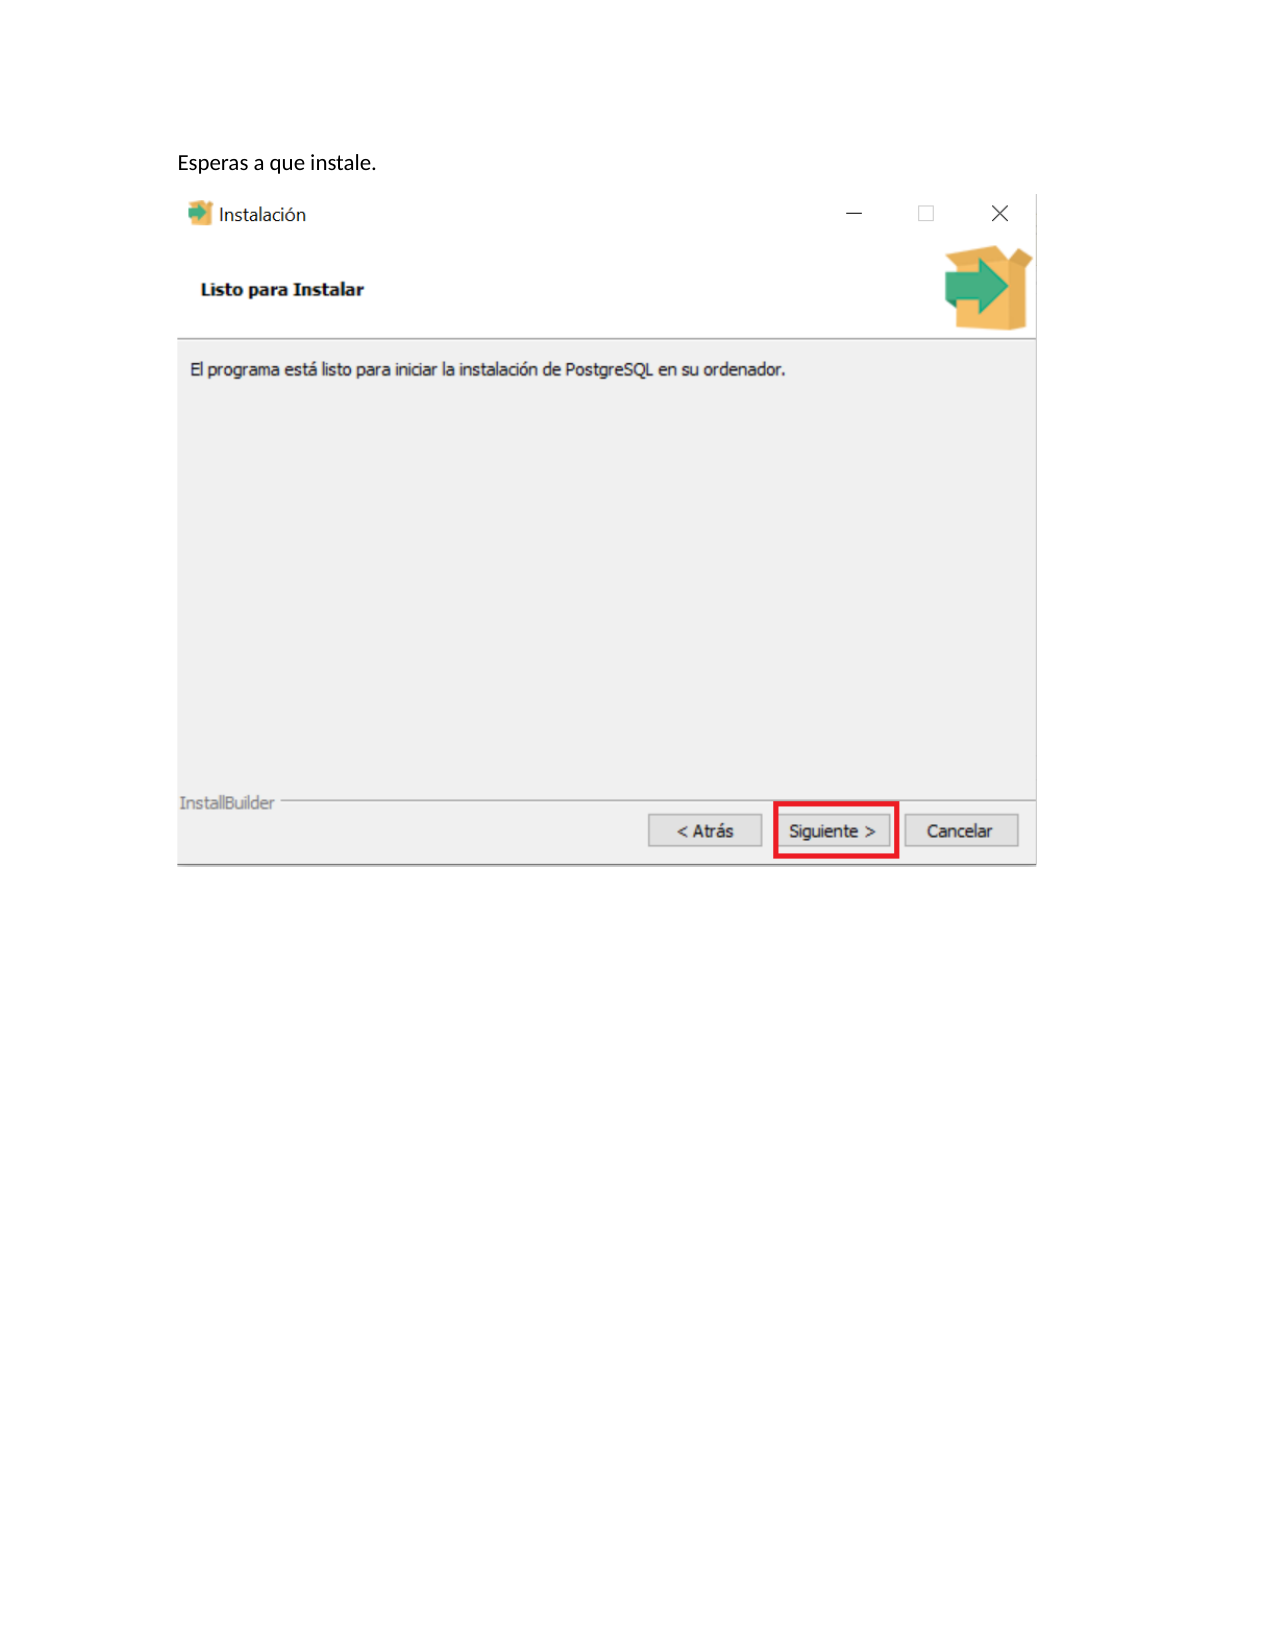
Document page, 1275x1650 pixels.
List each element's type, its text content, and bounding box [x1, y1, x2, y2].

text Esperas a que instale. [177, 148, 1098, 176]
picture [177, 194, 1037, 867]
